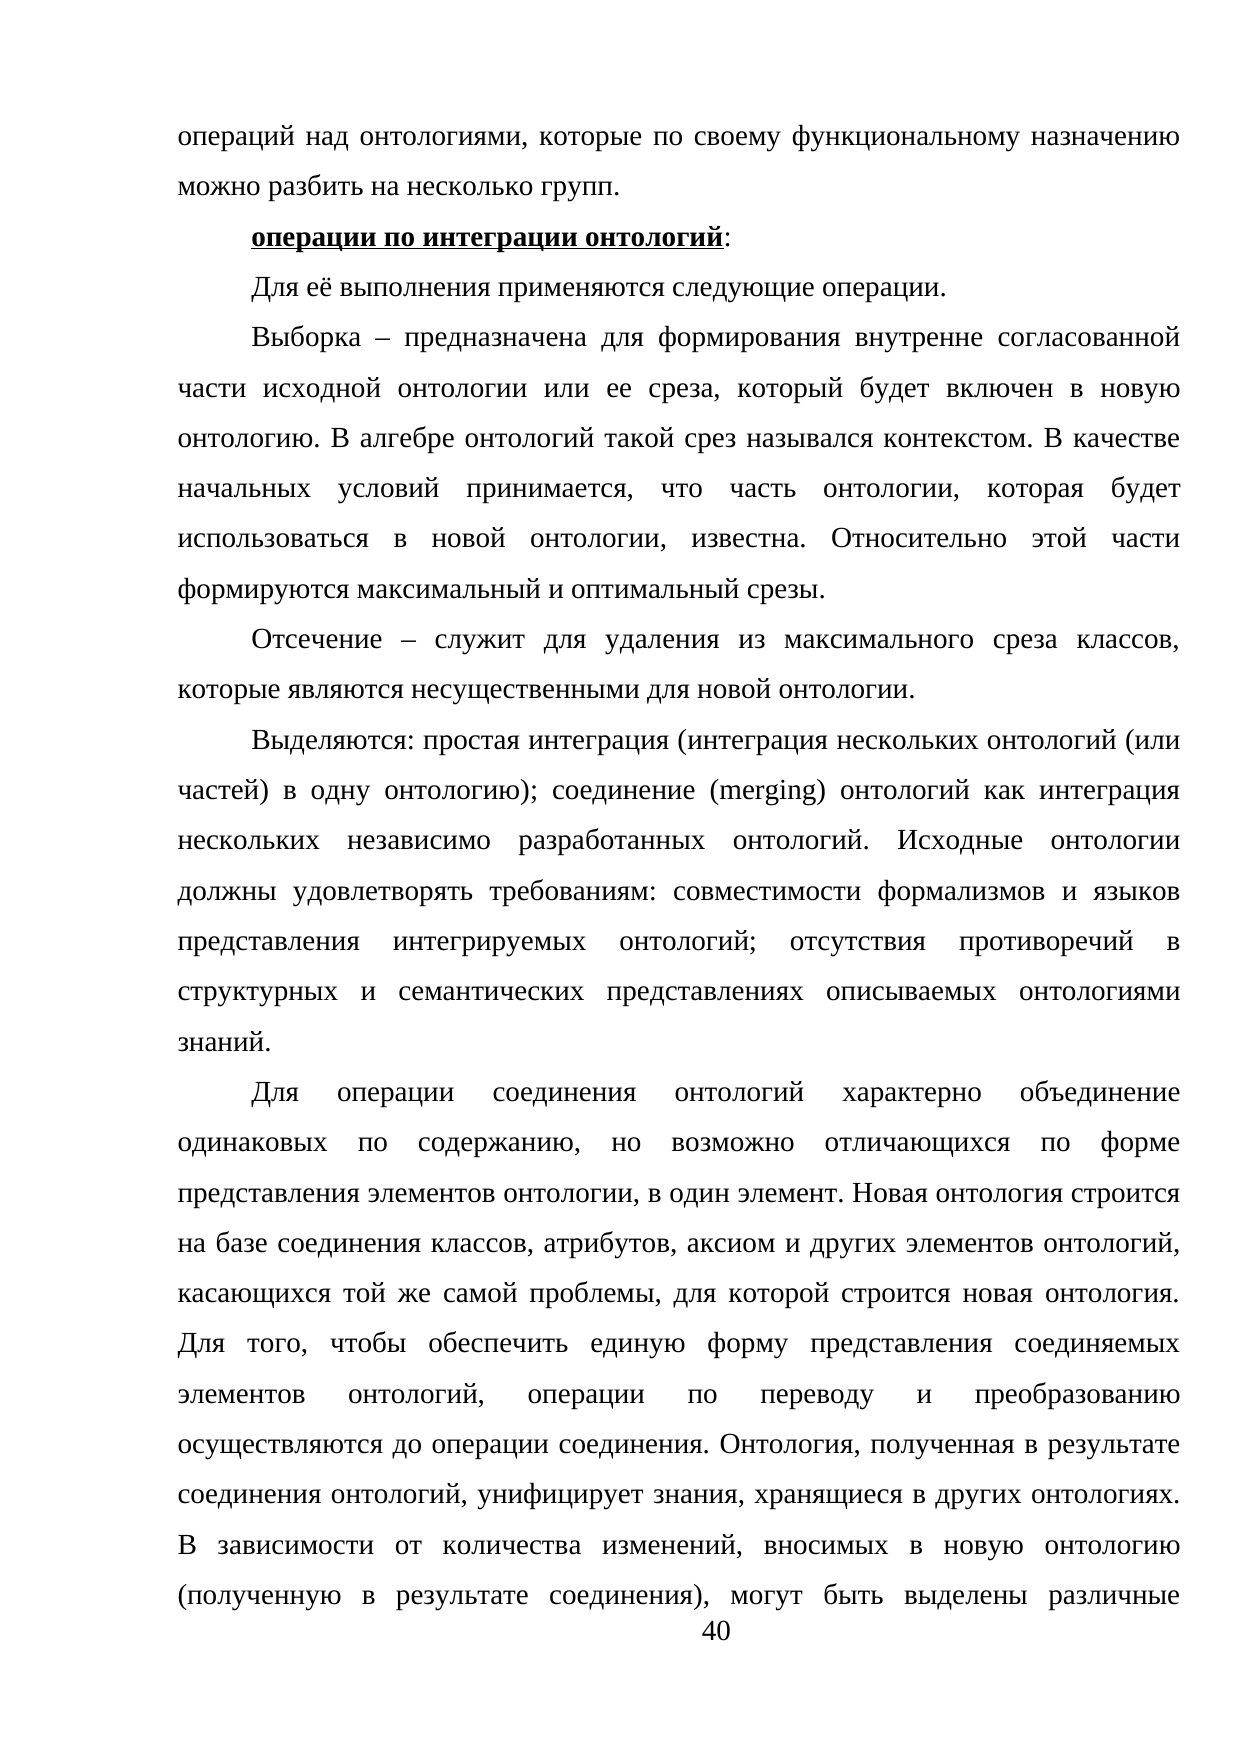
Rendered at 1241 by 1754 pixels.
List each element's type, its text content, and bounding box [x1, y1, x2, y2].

text Выборка – предназначена для формирования внутренне согласованной части исходной онтологии или ее среза, который будет включен в новую онтологию. В алгебре онтологий такой срез назывался контекстом. В качестве начальных условий принимается, что часть онтологии, которая будет использоваться в новой онтологии, известна. Относительно этой части формируются максимальный и оптимальный срезы. [177, 319, 1181, 604]
text Выделяются: простая интеграция (интеграция нескольких онтологий (или частей) в одну онтологию); соединение (merging) онтологий как интеграция нескольких независимо разработанных онтологий. Исходные онтологии должны удовлетворять требованиям: совместимости формализмов и языков представления интегрируемых онтологий; отсутствия противоречий в структурных и семантических представлениях описываемых онтологиями знаний. [177, 722, 1181, 1057]
text Отсечение – служит для удаления из максимального среза классов, которые являются несущественными для новой онтологии. [177, 621, 1181, 705]
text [177, 1074, 1181, 1611]
text операции по интеграции онтологий: [177, 219, 1181, 252]
text Для её выполнения применяются следующие операции. [177, 269, 1181, 303]
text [177, 118, 1181, 202]
